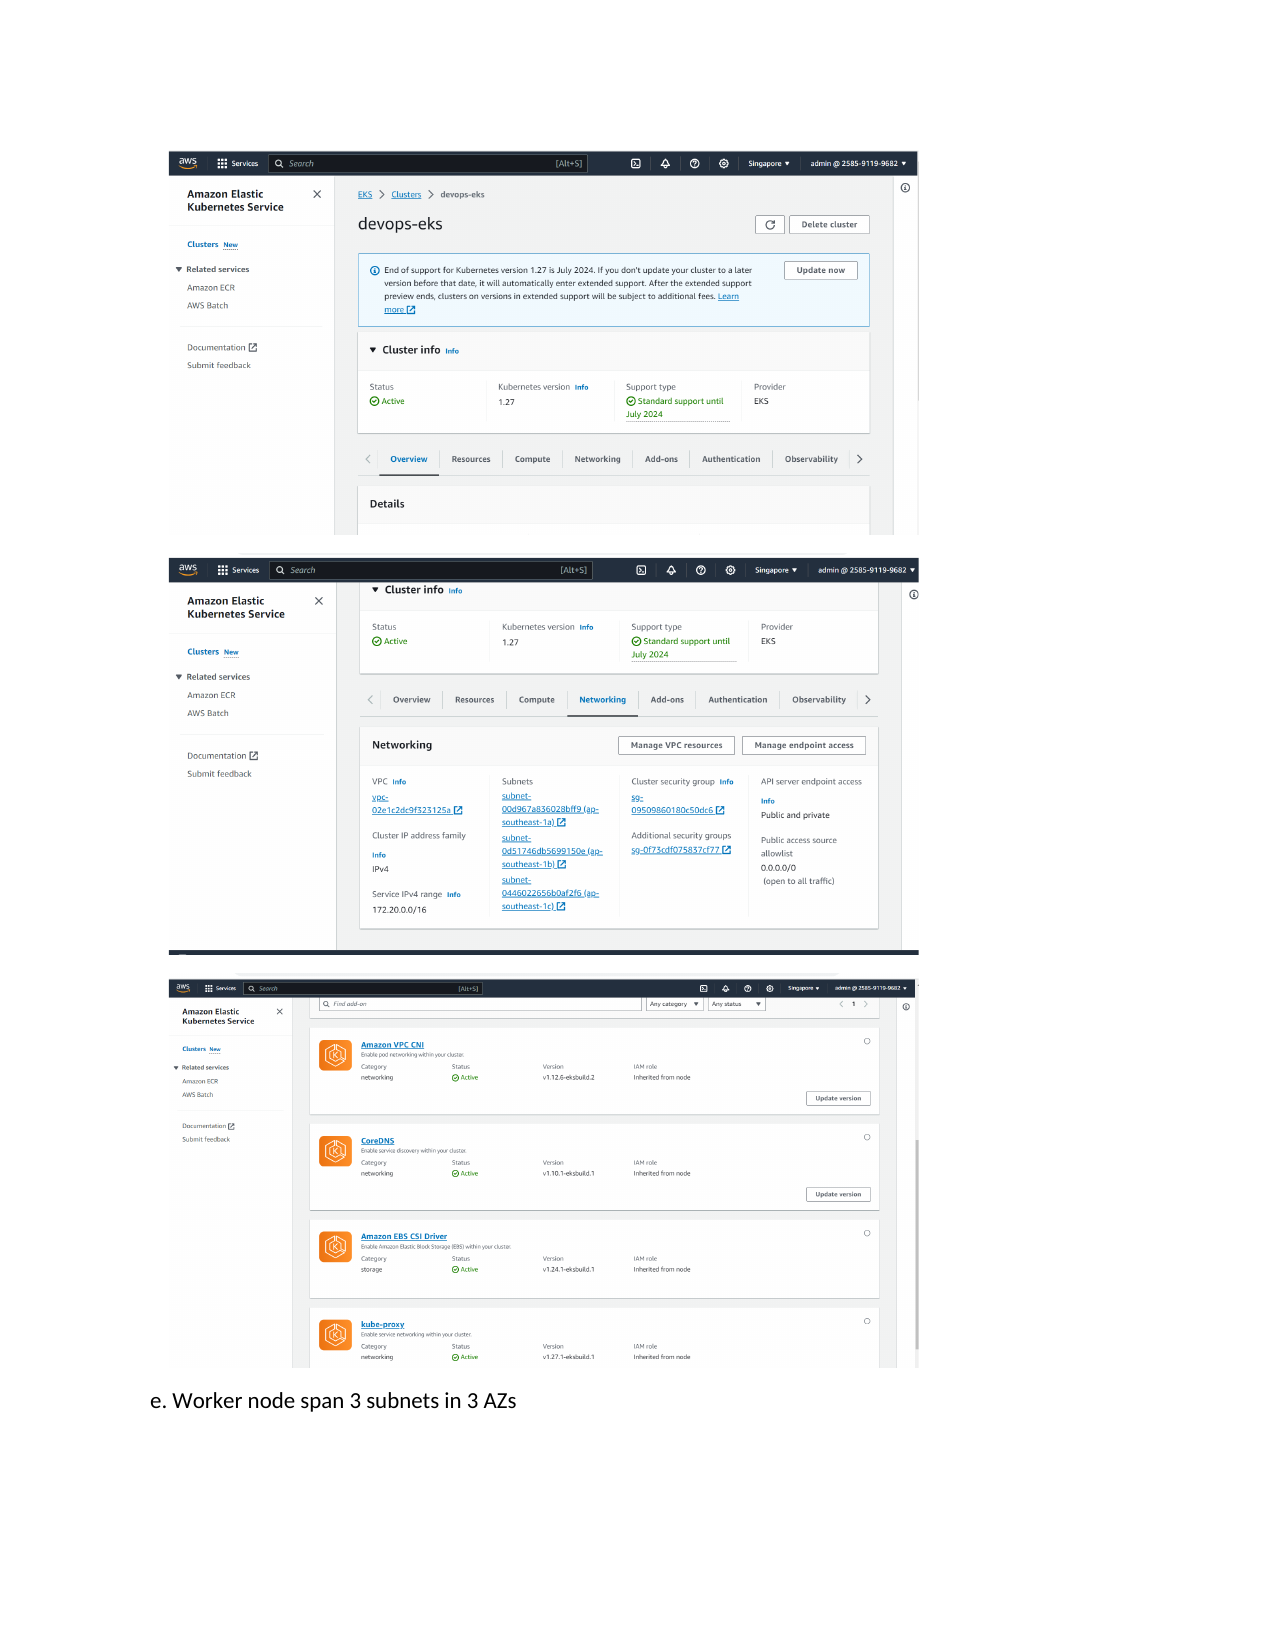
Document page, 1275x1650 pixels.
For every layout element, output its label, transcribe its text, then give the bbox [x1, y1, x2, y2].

text e. Worker node span 3 subnets in 3 AZs [150, 1386, 1125, 1414]
